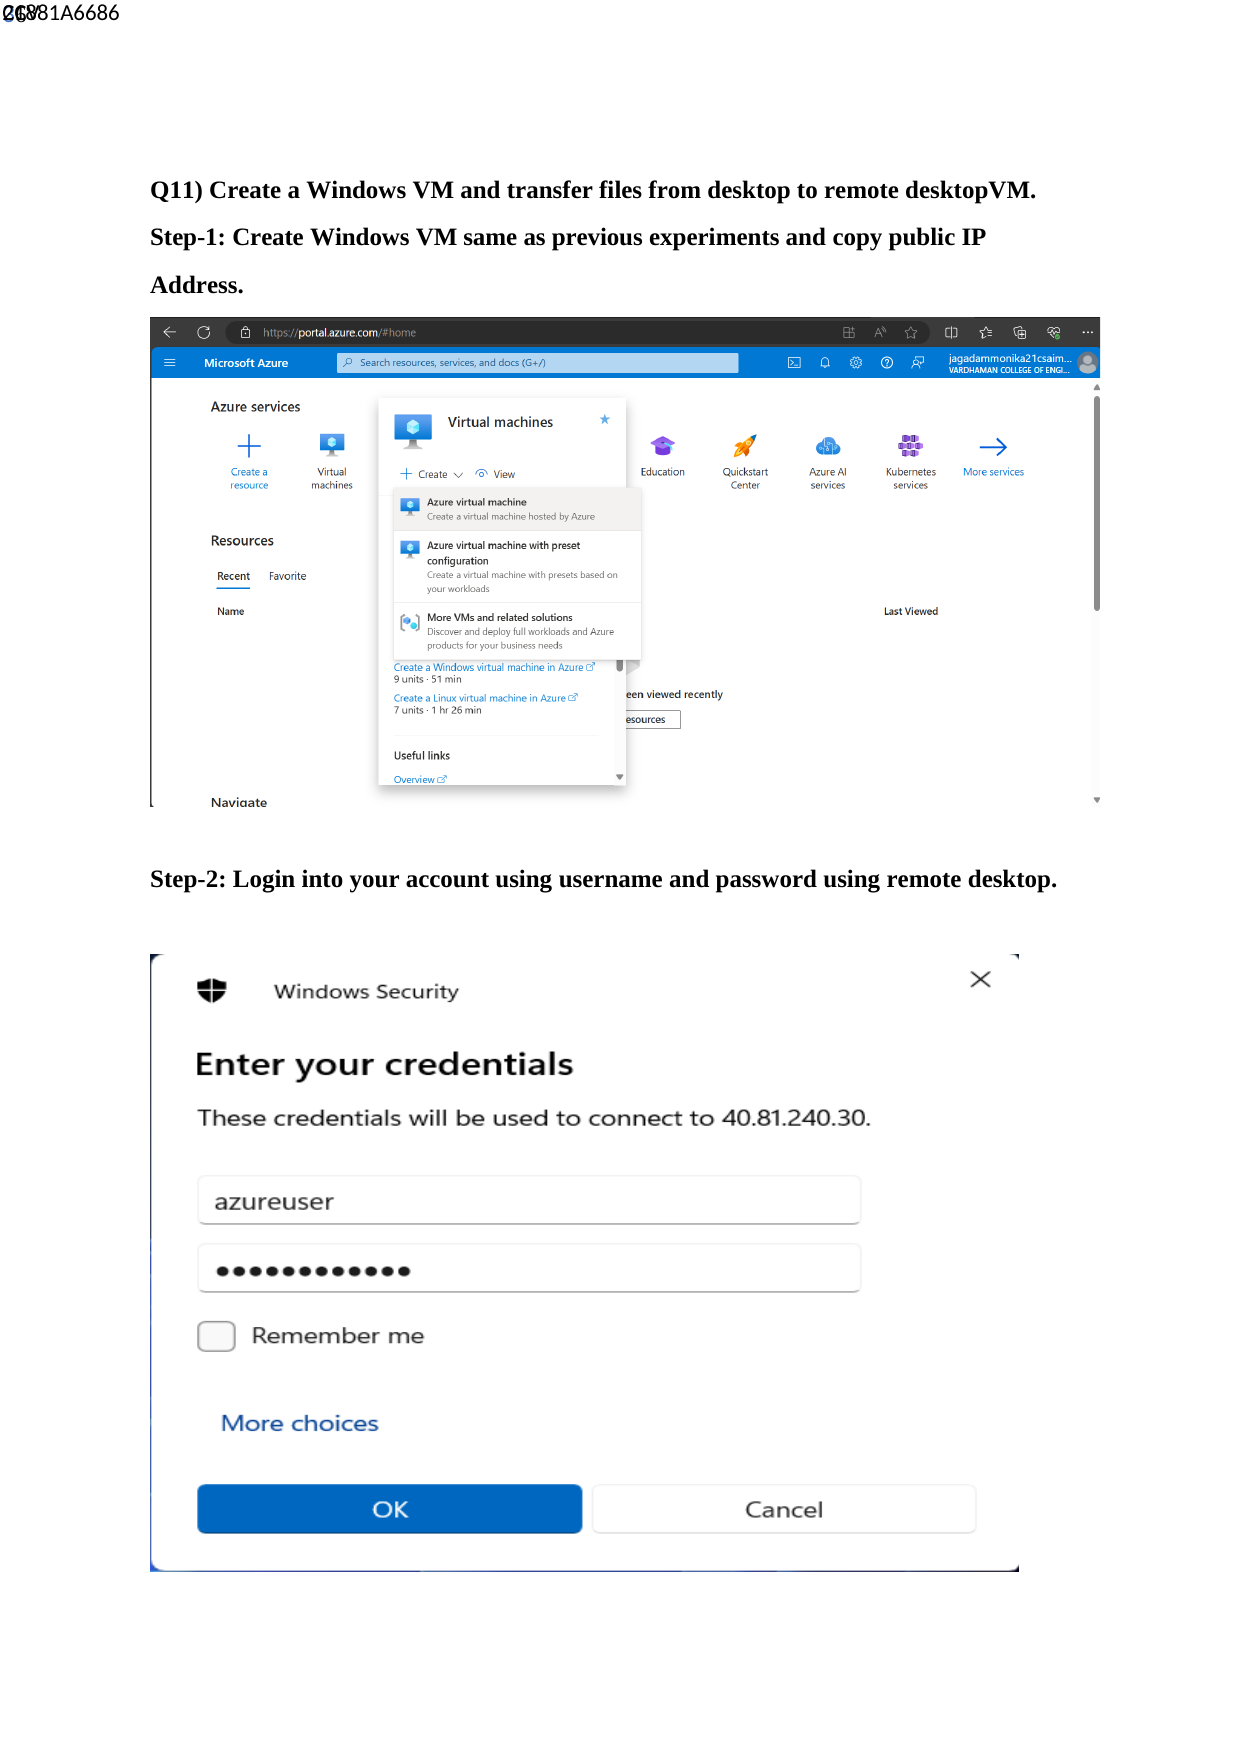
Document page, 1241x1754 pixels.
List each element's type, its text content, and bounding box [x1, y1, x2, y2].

text Q11) Create a Windows VM and transfer files from desktop to remote desktopVM. Step-1: Create Windows VM same as previous experiments and copy public IP Address. [150, 175, 1084, 298]
text Step-2: Login into your account using username and password using remote desktop. [150, 864, 1219, 893]
picture [150, 317, 1100, 807]
picture [150, 954, 1019, 1572]
